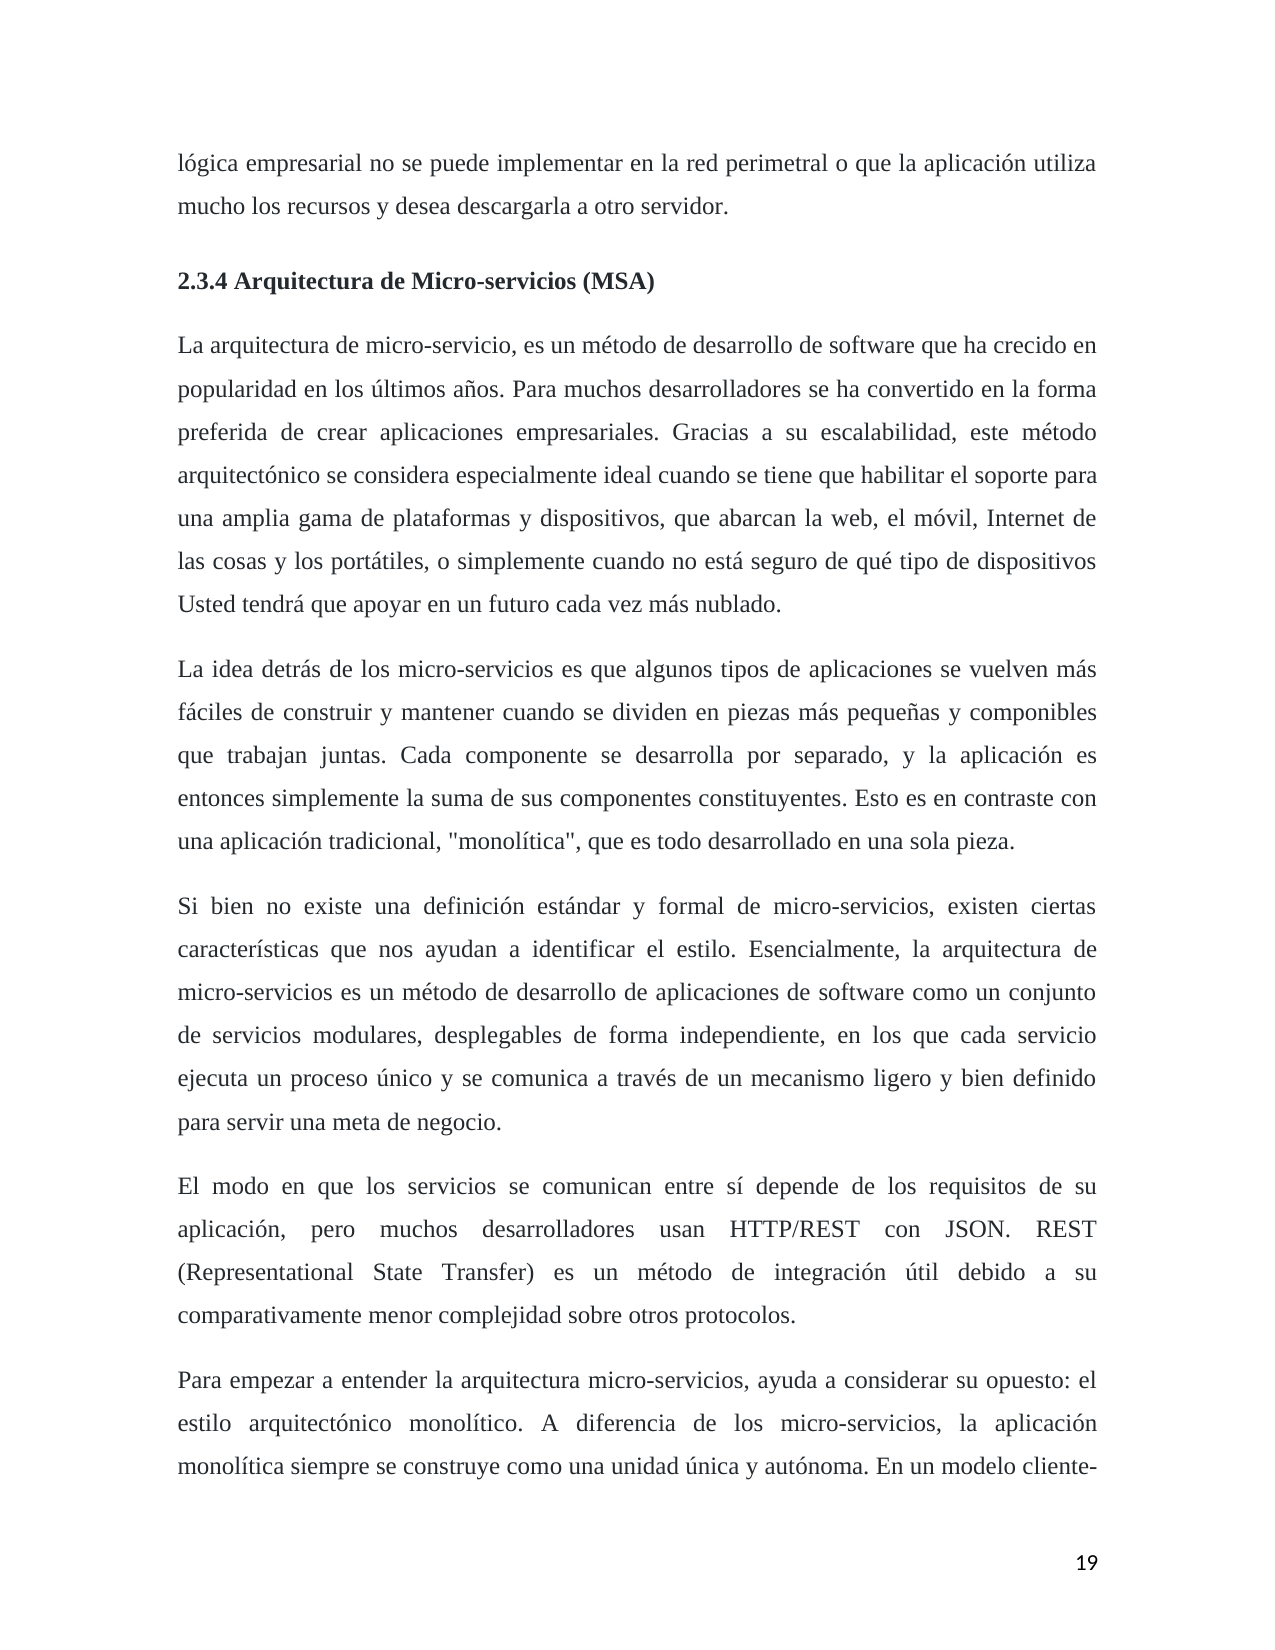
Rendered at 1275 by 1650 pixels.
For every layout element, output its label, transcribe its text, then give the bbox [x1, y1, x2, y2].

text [177, 1365, 1098, 1480]
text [177, 148, 1098, 219]
text Si bien no existe una definición estándar y formal de micro-servicios, existen ciertas características que nos ayudan a identificar el estilo. Esencialmente, la arquitectura de micro-servicios es un método de desarrollo de aplicaciones de software como un conjunto de servicios modulares, desplegables de forma independiente, en los que cada servicio ejecuta un proceso único y se comunica a través de un mecanismo ligero y bien definido para servir una meta de negocio. [177, 891, 1098, 1135]
text La idea detrás de los micro-servicios es que algunos tipos de aplicaciones se vuelven más fáciles de construir y mantener cuando se dividen en piezas más pequeñas y componibles que trabajan juntas. Cada componente se desarrolla por separado, y la aplicación es entonces simplemente la suma de sus componentes constituyentes. Esto es en contraste con una aplicación tradicional, "monolítica", que es todo desarrollado en una sola pieza. [177, 654, 1098, 855]
text El modo en que los servicios se comunican entre sí depende de los requisitos de su aplicación, pero muchos desarrolladores usan HTTP/REST con JSON. REST (Representational State Transfer) es un método de integración útil debido a su comparativamente menor complejidad sobre otros protocolos. [177, 1171, 1098, 1329]
text 2.3.4 Arquitectura de Micro-servicios (MSA) [177, 266, 1098, 295]
text La arquitectura de micro-servicio, es un método de desarrollo de software que ha crecido en popularidad en los últimos años. Para muchos desarrolladores se ha convertido en la forma preferida de crear aplicaciones empresariales. Gracias a su escalabilidad, este método arquitectónico se considera especialmente ideal cuando se tiene que habilitar el soporte para una amplia gama de plataformas y dispositivos, que abarcan la web, el móvil, Internet de las cosas y los portátiles, o simplemente cuando no está seguro de qué tipo de dispositivos Usted tendrá que apoyar en un futuro cada vez más nublado. [177, 331, 1098, 618]
